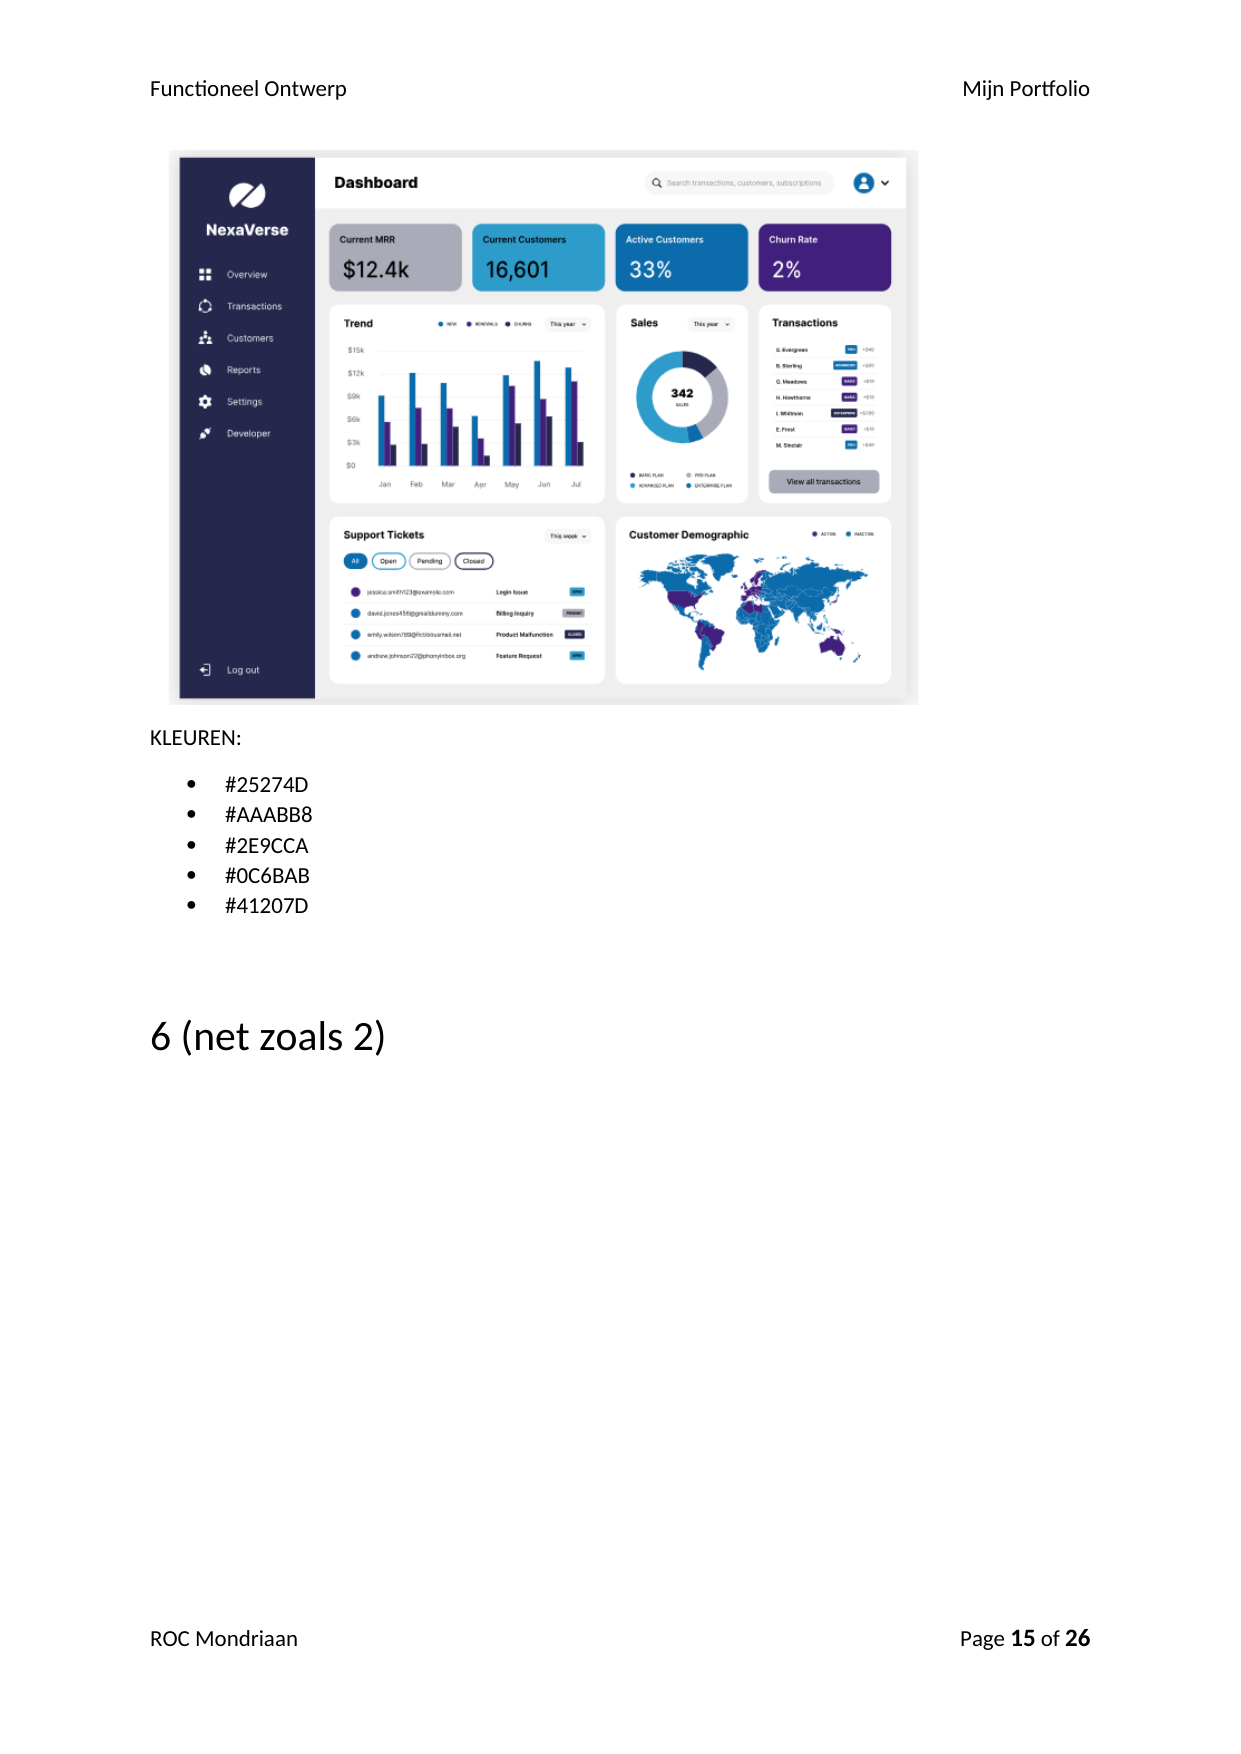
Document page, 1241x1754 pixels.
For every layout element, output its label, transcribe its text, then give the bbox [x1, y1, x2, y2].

list #2E9CCA [187, 831, 1090, 859]
list #41207D [187, 891, 1090, 919]
list #0C6BAB [187, 861, 1090, 889]
text KLEUREN: [150, 723, 1090, 752]
list #25274D [187, 770, 1090, 798]
text 6 (net zoals 2) [150, 1010, 1090, 1061]
list #AAABB8 [187, 801, 1090, 829]
